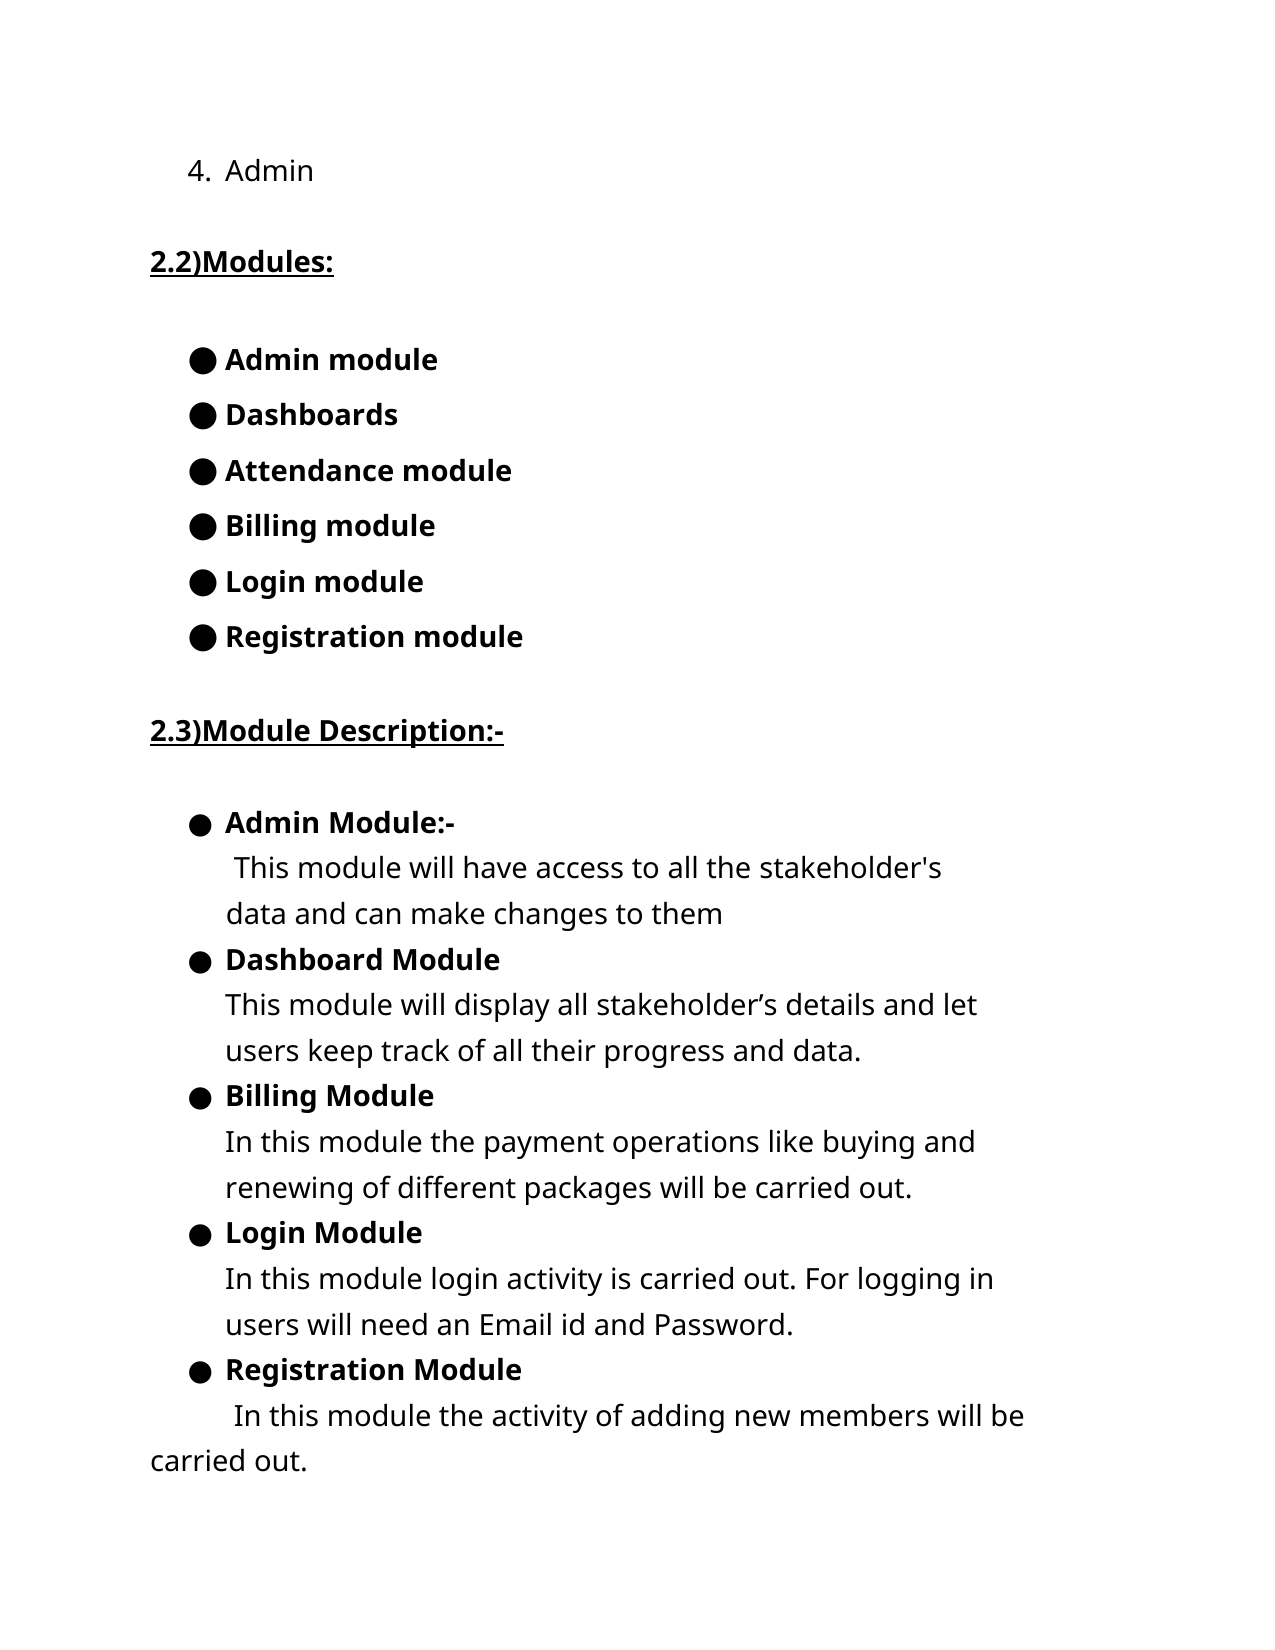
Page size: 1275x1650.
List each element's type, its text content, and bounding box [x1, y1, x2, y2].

list Registration module [187, 609, 1031, 658]
text This module will display all stakeholder’s details and let users keep track of all their progress and data. [225, 984, 1031, 1070]
list Billing Module [187, 1076, 1031, 1115]
list Admin module [187, 332, 1031, 381]
list Dashboard Module [187, 939, 1031, 978]
list Admin Module:- [187, 802, 1031, 842]
list Dashboards [187, 388, 1031, 436]
list Attendance module [187, 443, 1031, 492]
text 2.2)Modules: [150, 241, 1125, 281]
text This module will have access to all the stakeholder's [150, 847, 1031, 887]
list Registration Module [187, 1349, 1031, 1389]
text In this module the activity of adding new members will be carried out. [150, 1395, 1031, 1480]
text 2.3)Module Description:- [150, 711, 1031, 750]
text In this module the payment operations like buying and renewing of different packages will be carried out. [225, 1121, 1031, 1207]
text In this module login activity is carried out. For logging in users will need an Email id and Password. [225, 1258, 1031, 1343]
list Admin [187, 150, 1125, 190]
text data and can make changes to them [150, 893, 1031, 933]
list Login Module [187, 1212, 1031, 1252]
list Billing module [187, 499, 1031, 547]
list Login module [187, 554, 1031, 602]
